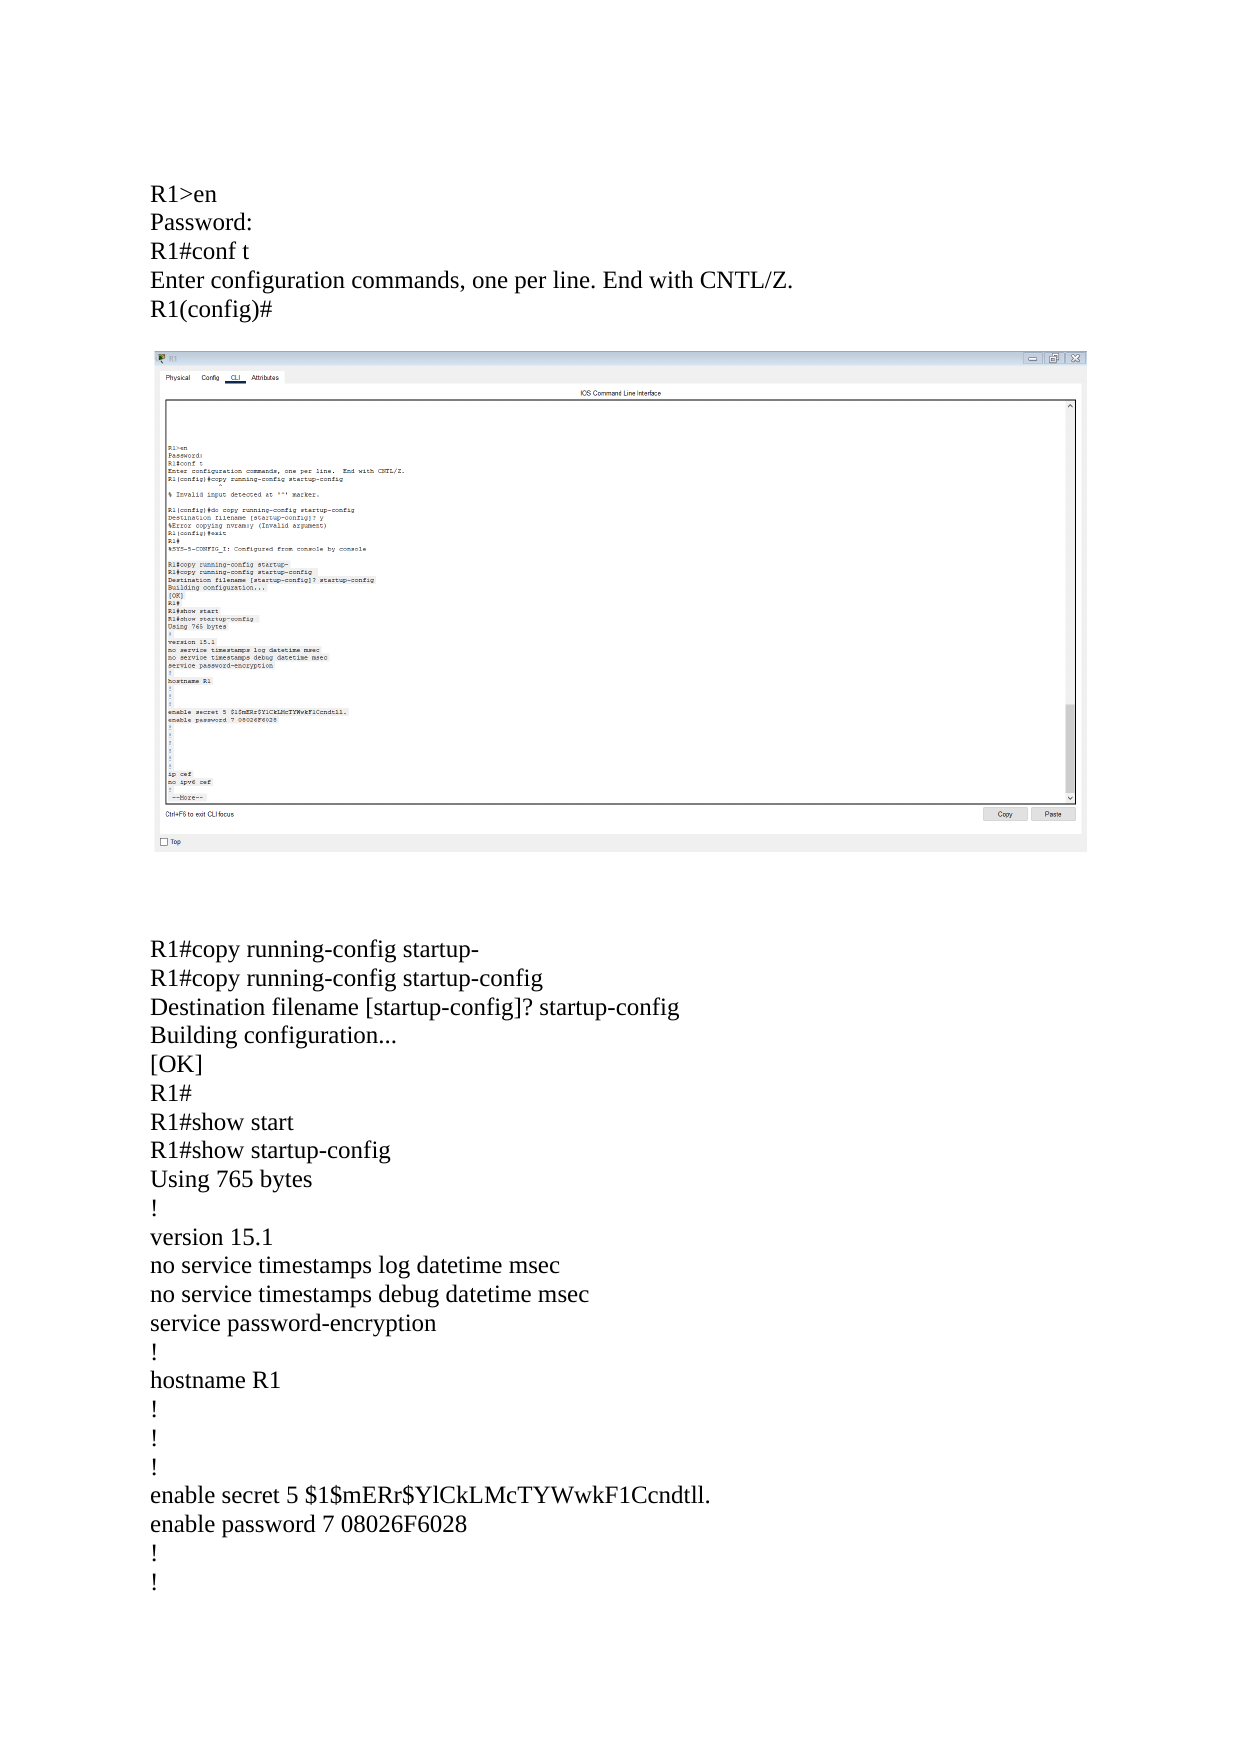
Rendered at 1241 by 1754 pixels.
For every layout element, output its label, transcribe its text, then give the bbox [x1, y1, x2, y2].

text Password: [150, 207, 1090, 236]
text Enter configuration commands, one per line. End with CNTL/Z. [150, 265, 1090, 294]
text ! [150, 1423, 1090, 1452]
text ! [150, 1193, 1090, 1222]
text hostname R1 [150, 1365, 1090, 1394]
text [OK] [150, 1049, 1090, 1078]
text service password-encryption [150, 1308, 1090, 1337]
text R1#copy running-config startup-config [150, 963, 1090, 992]
text Using 765 bytes [150, 1164, 1090, 1193]
text Destination filename [startup-config]? startup-config [150, 992, 1090, 1020]
text R1#show startup-config [150, 1135, 1090, 1164]
text enable secret 5 $1$mERr$YlCkLMcTYWwkF1Ccndtll. [150, 1480, 1090, 1509]
text ! [150, 1337, 1090, 1365]
text R1# [150, 1078, 1090, 1107]
text no service timestamps log datetime msec [150, 1250, 1090, 1279]
text no service timestamps debug datetime msec [150, 1279, 1090, 1308]
text Building configuration... [150, 1020, 1090, 1049]
text version 15.1 [150, 1222, 1090, 1250]
text R1(config)# [150, 294, 1090, 322]
text R1>en [150, 179, 1090, 207]
text enable password 7 08026F6028 [150, 1509, 1090, 1538]
text ! [150, 1538, 1090, 1567]
text ! [150, 1567, 1090, 1595]
text R1#show start [150, 1107, 1090, 1135]
text ! [150, 1394, 1090, 1423]
text R1#conf t [150, 236, 1090, 265]
text R1#copy running-config startup- [150, 934, 1090, 963]
text ! [150, 1452, 1090, 1480]
